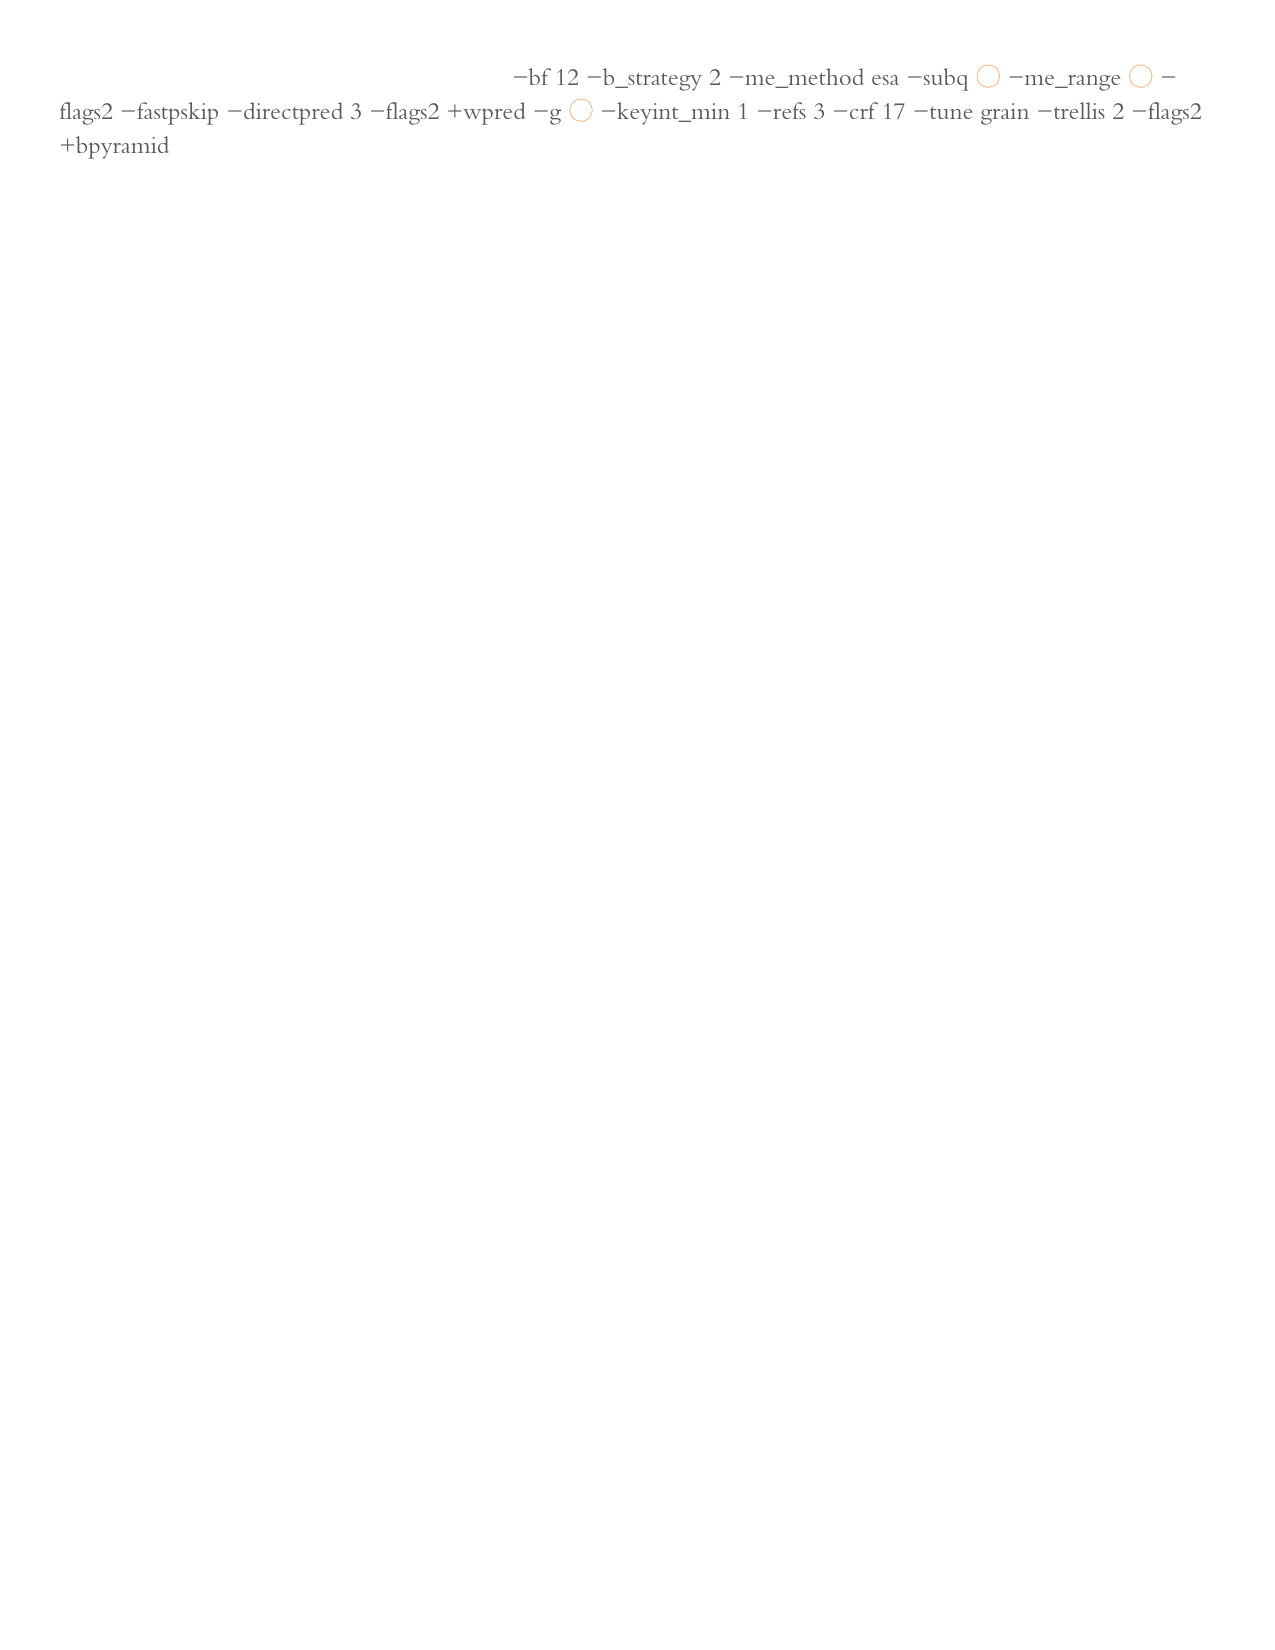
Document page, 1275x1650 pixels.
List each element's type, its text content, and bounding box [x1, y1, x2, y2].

text ffmpeg.exe-y -i ".\导入.mp4" -c:v libx264 -bf 12 -b_strategy 2 -me_method esa -subq 〇 -me_range 〇 -flags2 -fastpskip -directpred 3 -flags2 +wpred -g 〇 -keyint_min 1 -refs 3 -crf 17 -tune grain -trellis 2 -flags2 +bpyramid -fps_mode passthrough -c:a copy ".\输出.mp4" [59, 61, 1226, 163]
